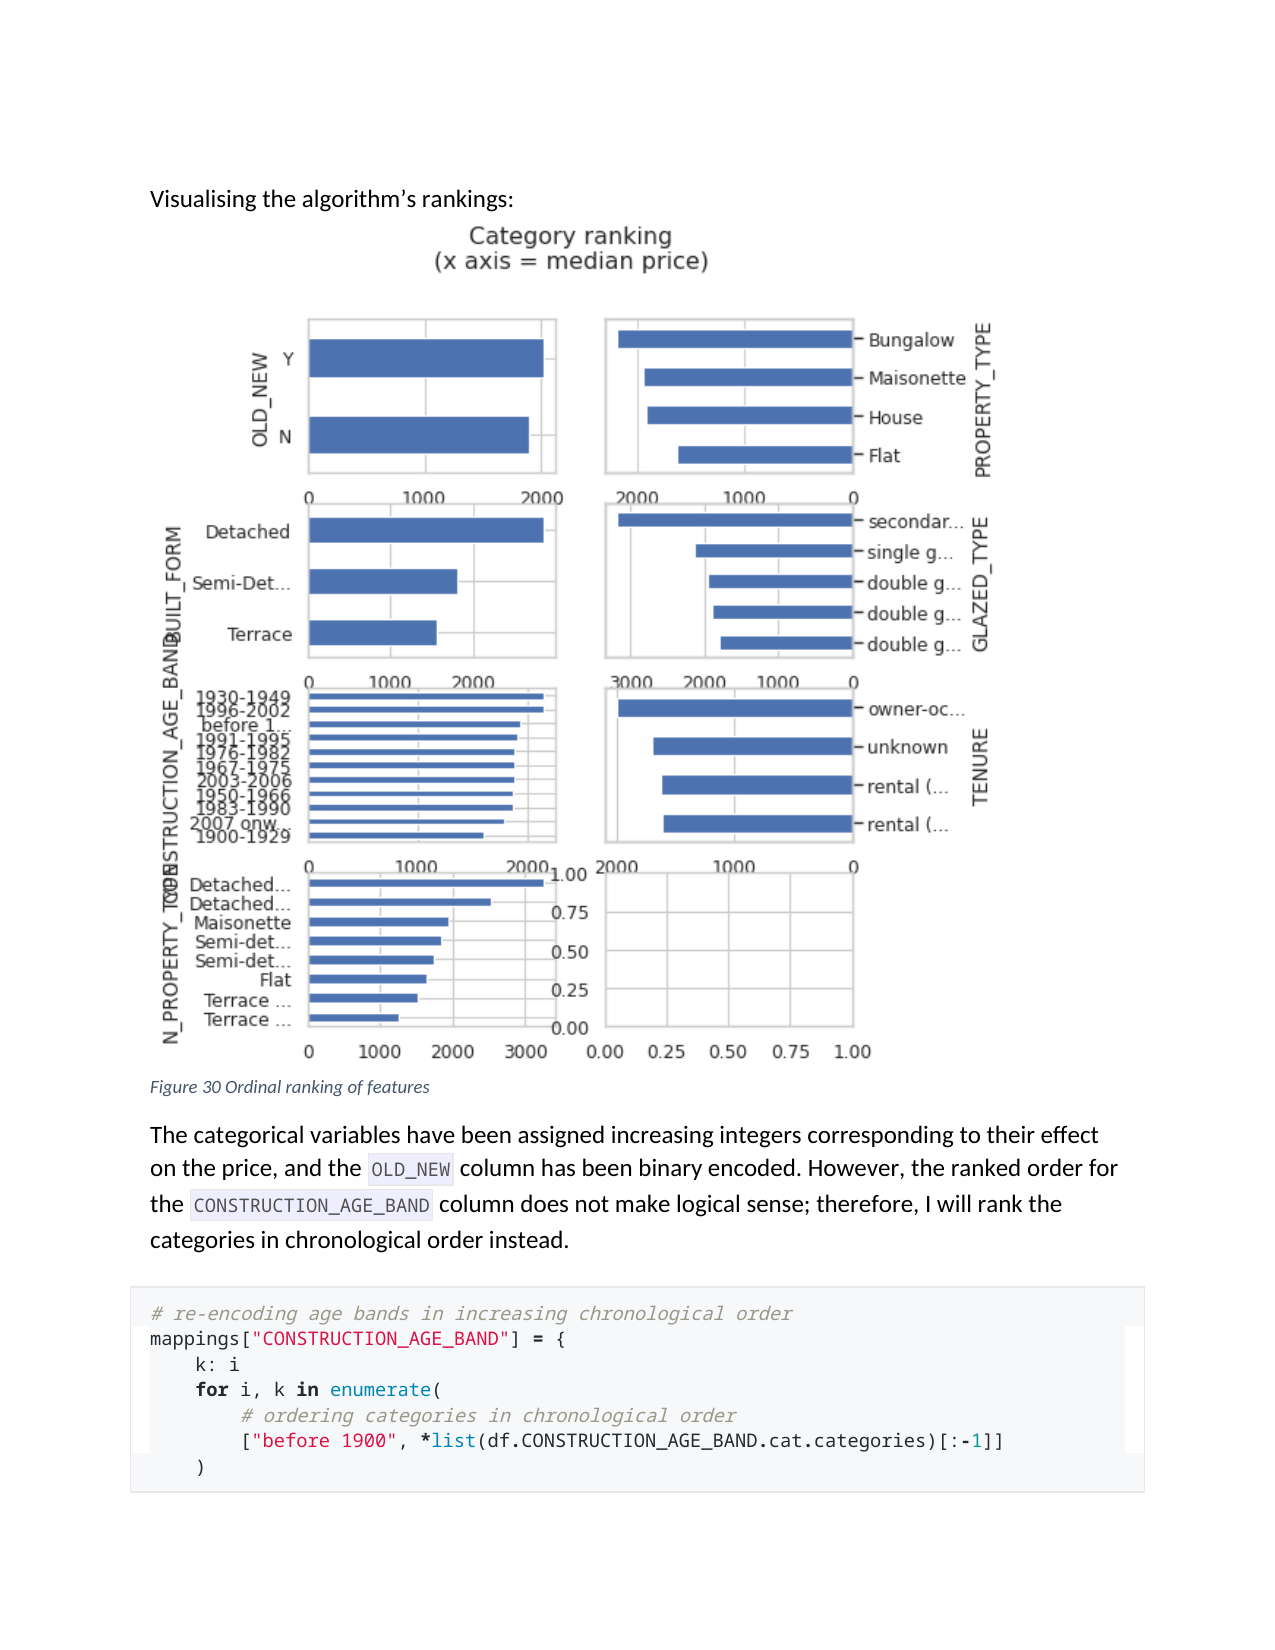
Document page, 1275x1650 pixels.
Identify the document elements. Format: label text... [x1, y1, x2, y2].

text for i, k in enumerate( [150, 1377, 1125, 1402]
text # ordering categories in chronological order [150, 1402, 1125, 1428]
text mappings["CONSTRUCTION_AGE_BAND"] = { [150, 1326, 1125, 1351]
text k: i [150, 1351, 1125, 1377]
picture [150, 215, 1004, 1073]
text Figure 30 Ordinal ranking of features [150, 1075, 1125, 1098]
text The categorical variables have been assigned increasing integers corresponding to their effect on the price, and the OLD_NEW column has been binary encoded. However, the ranked order for the CONSTRUCTION_AGE_BAND column does not make logical sense; therefore, I will rank the categories in chronological order instead. [150, 1119, 1125, 1254]
text # re-encoding age bands in increasing chronological order [131, 1288, 1144, 1326]
text Visualising the algorithm’s rankings: [150, 183, 1125, 213]
text ) [131, 1439, 1144, 1491]
